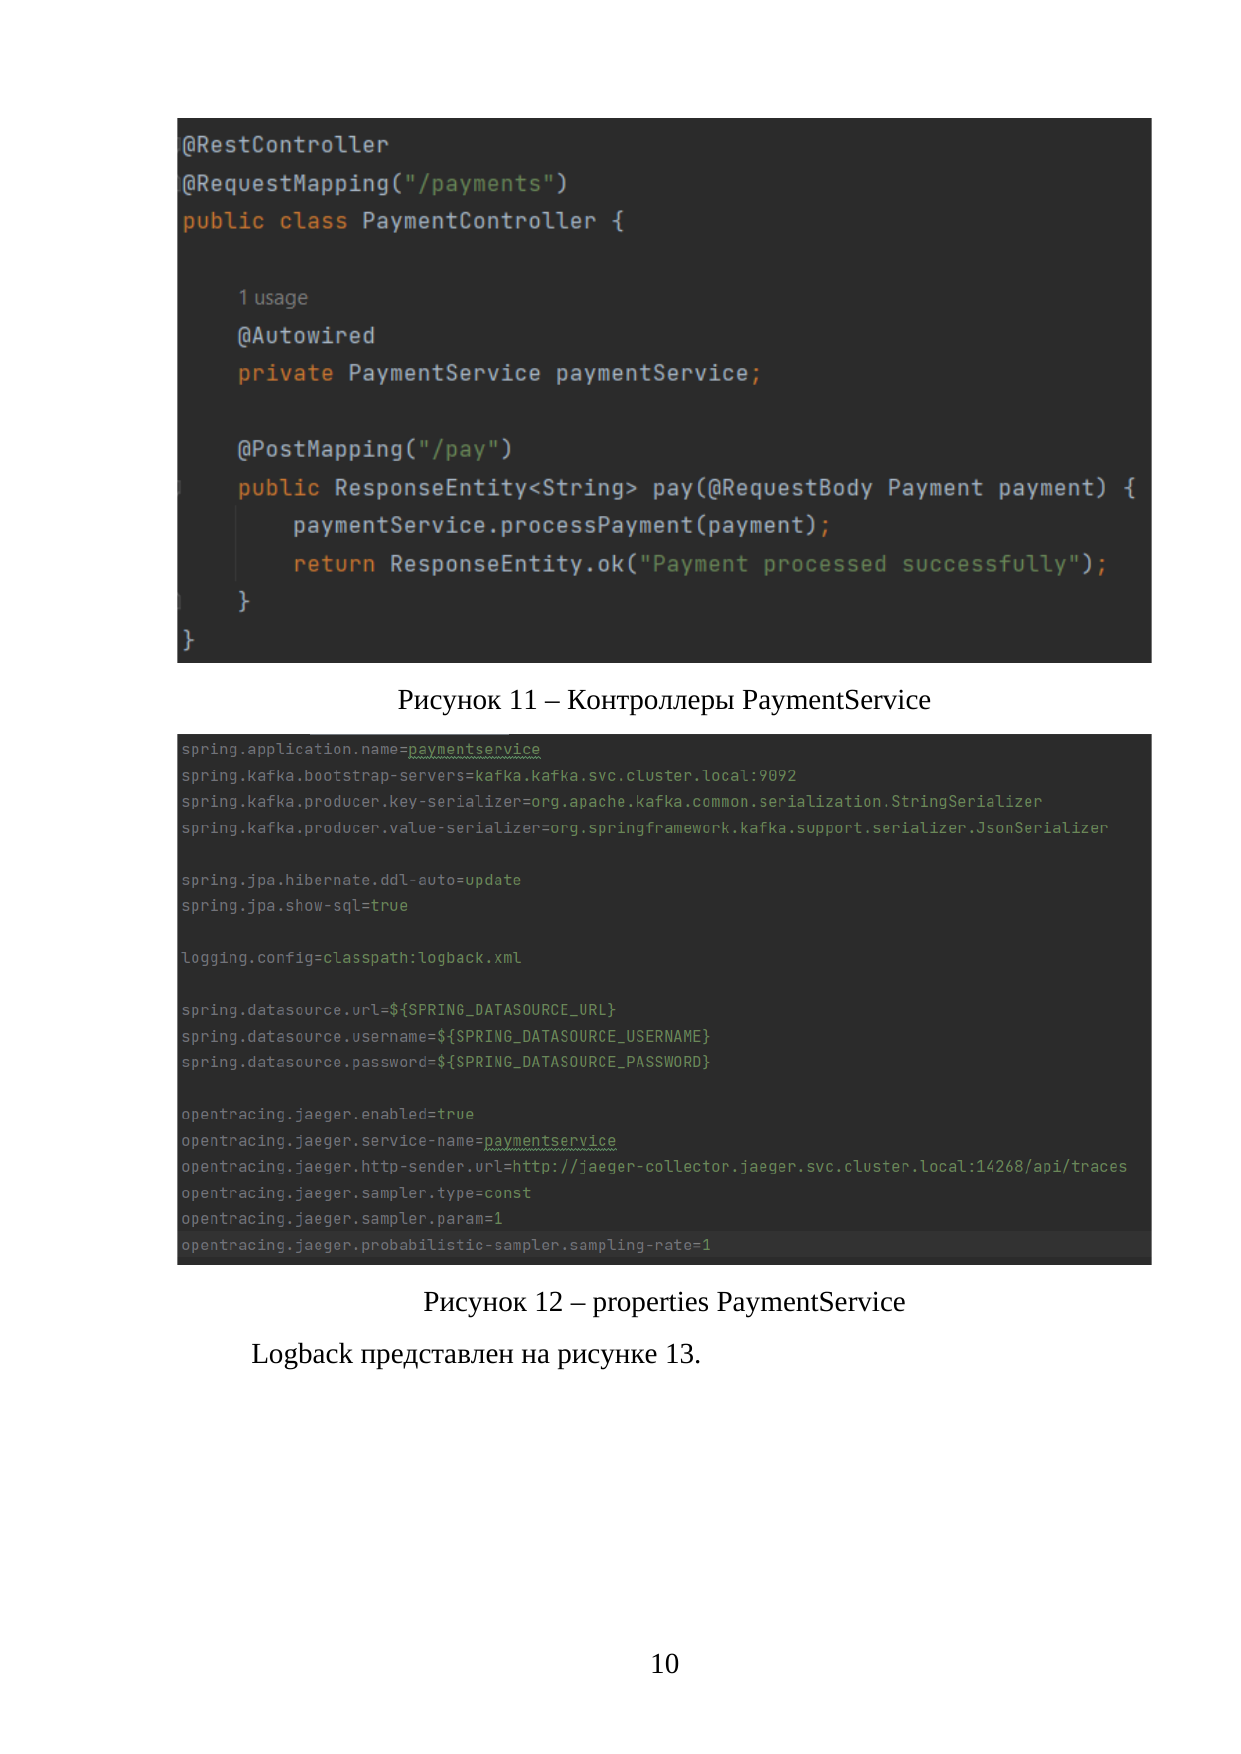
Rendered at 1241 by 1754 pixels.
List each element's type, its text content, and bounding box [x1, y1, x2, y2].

text Рисунок 11 – Контроллеры PaymentService [177, 682, 1152, 716]
text Рисунок 12 – properties PaymentService [177, 1284, 1152, 1317]
text Logback представлен на рисунке 13. [177, 1337, 1152, 1370]
picture [177, 118, 1152, 663]
picture [177, 734, 1152, 1265]
